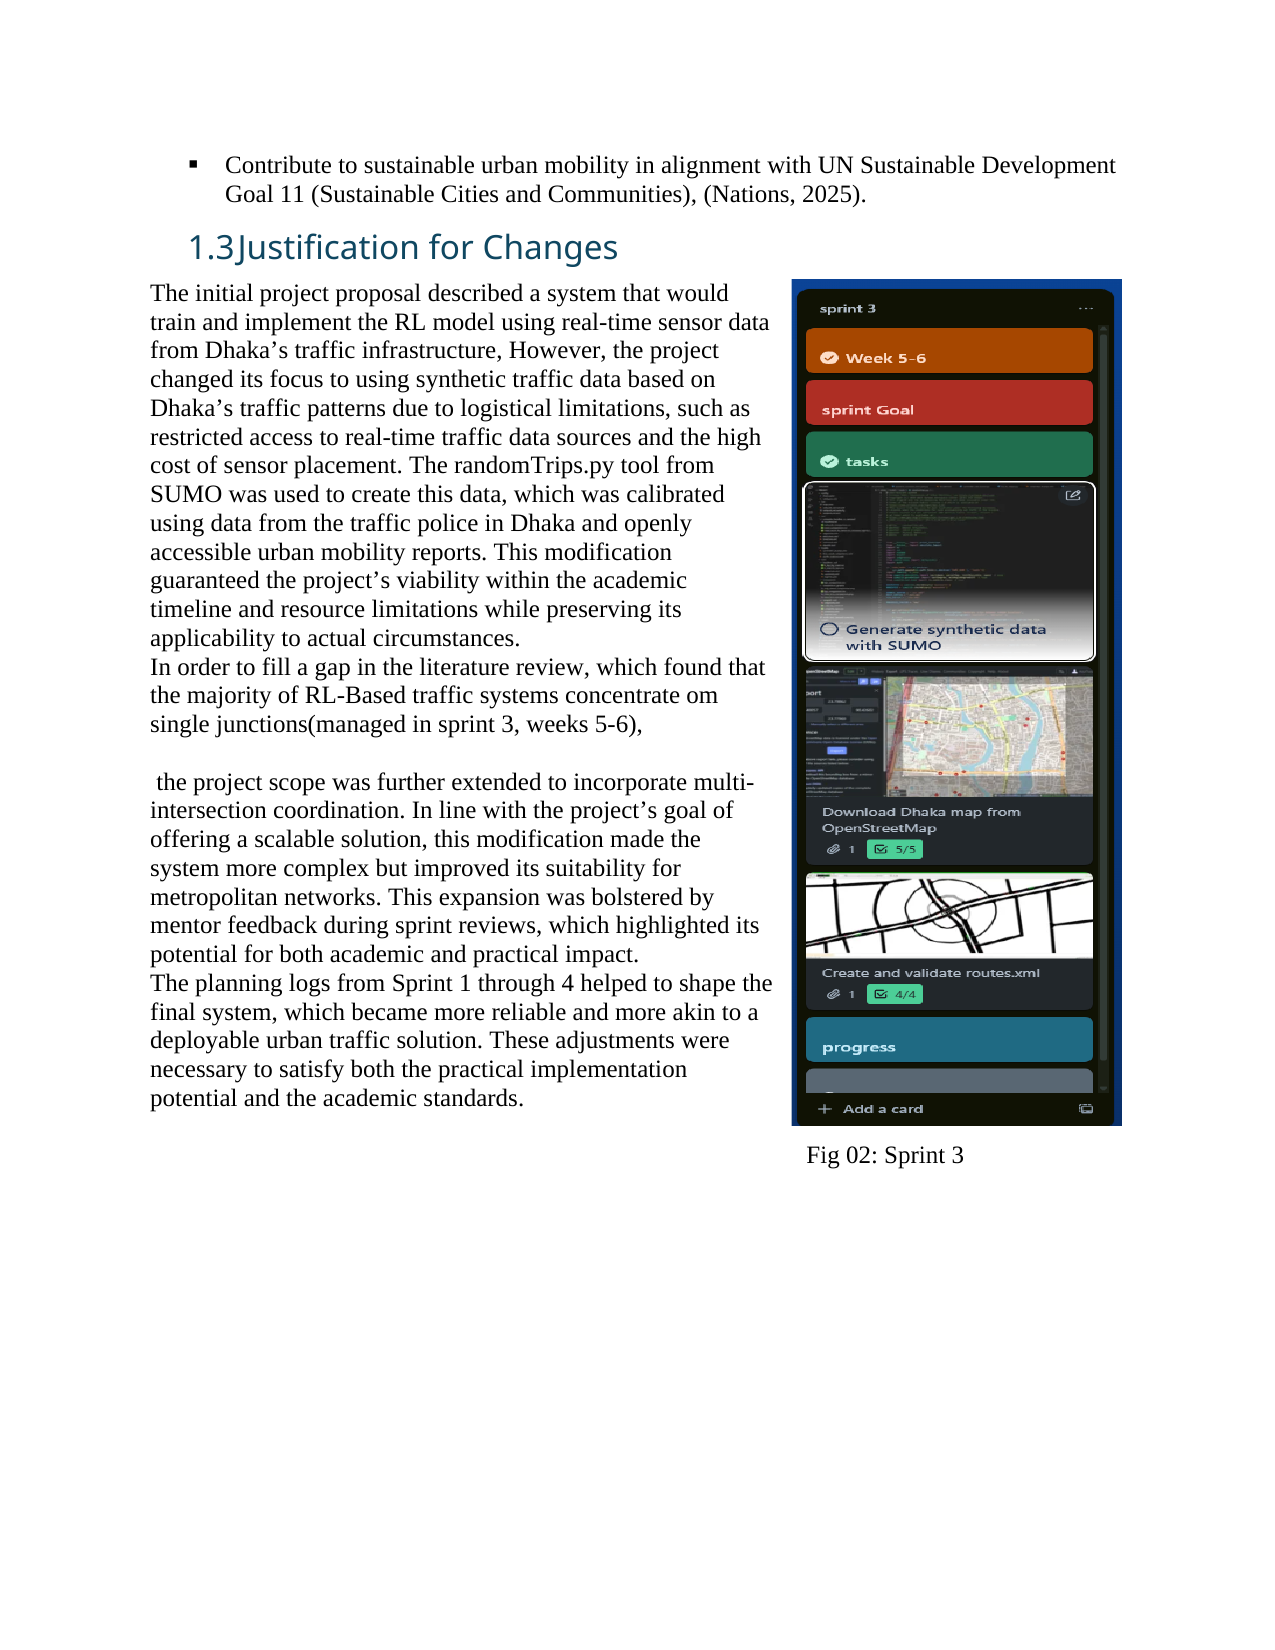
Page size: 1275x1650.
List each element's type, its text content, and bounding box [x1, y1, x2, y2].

text The initial project proposal described a system that would train and implement the RL model using real-time sensor data from Dhaka’s traffic infrastructure, However, the project changed its focus to using synthetic traffic data based on Dhaka’s traffic patterns due to logistical limitations, such as restricted access to real-time traffic data sources and the high cost of sensor placement. The randomTrips.py tool from SUMO was used to create this data, which was calibrated using data from the traffic police in Dhaka and openly accessible urban mobility reports. This modification guaranteed the project’s viability within the academic timeline and resource limitations while preserving its applicability to actual circumstances. In order to fill a gap in the literature review, which found that the majority of RL-Based traffic systems concentrate om single junctions(managed in sprint 3, weeks 5-6), [150, 278, 1125, 738]
list Contribute to sustainable urban mobility in alignment with UN Sustainable Development Goal 11 (Sustainable Cities and Communities),. [187, 150, 1125, 207]
text Fig 02: Sprint 3 [150, 1140, 1125, 1169]
subtitle Justification for Changes [187, 224, 1125, 269]
text the project scope was further extended to incorporate multi-intersection coordination. In line with the project’s goal of offering a scalable solution, this modification made the system more complex but improved its suitability for metropolitan networks. This expansion was bolstered by mentor feedback during sprint reviews, which highlighted its potential for both academic and practical impact. [150, 767, 790, 968]
picture [790, 279, 1122, 1123]
text The planning logs from Sprint 1 through 4 helped to shape the final system, which became more reliable and more akin to a deployable urban traffic solution. These adjustments were necessary to satisfy both the practical implementation potential and the academic standards. [150, 968, 790, 1112]
